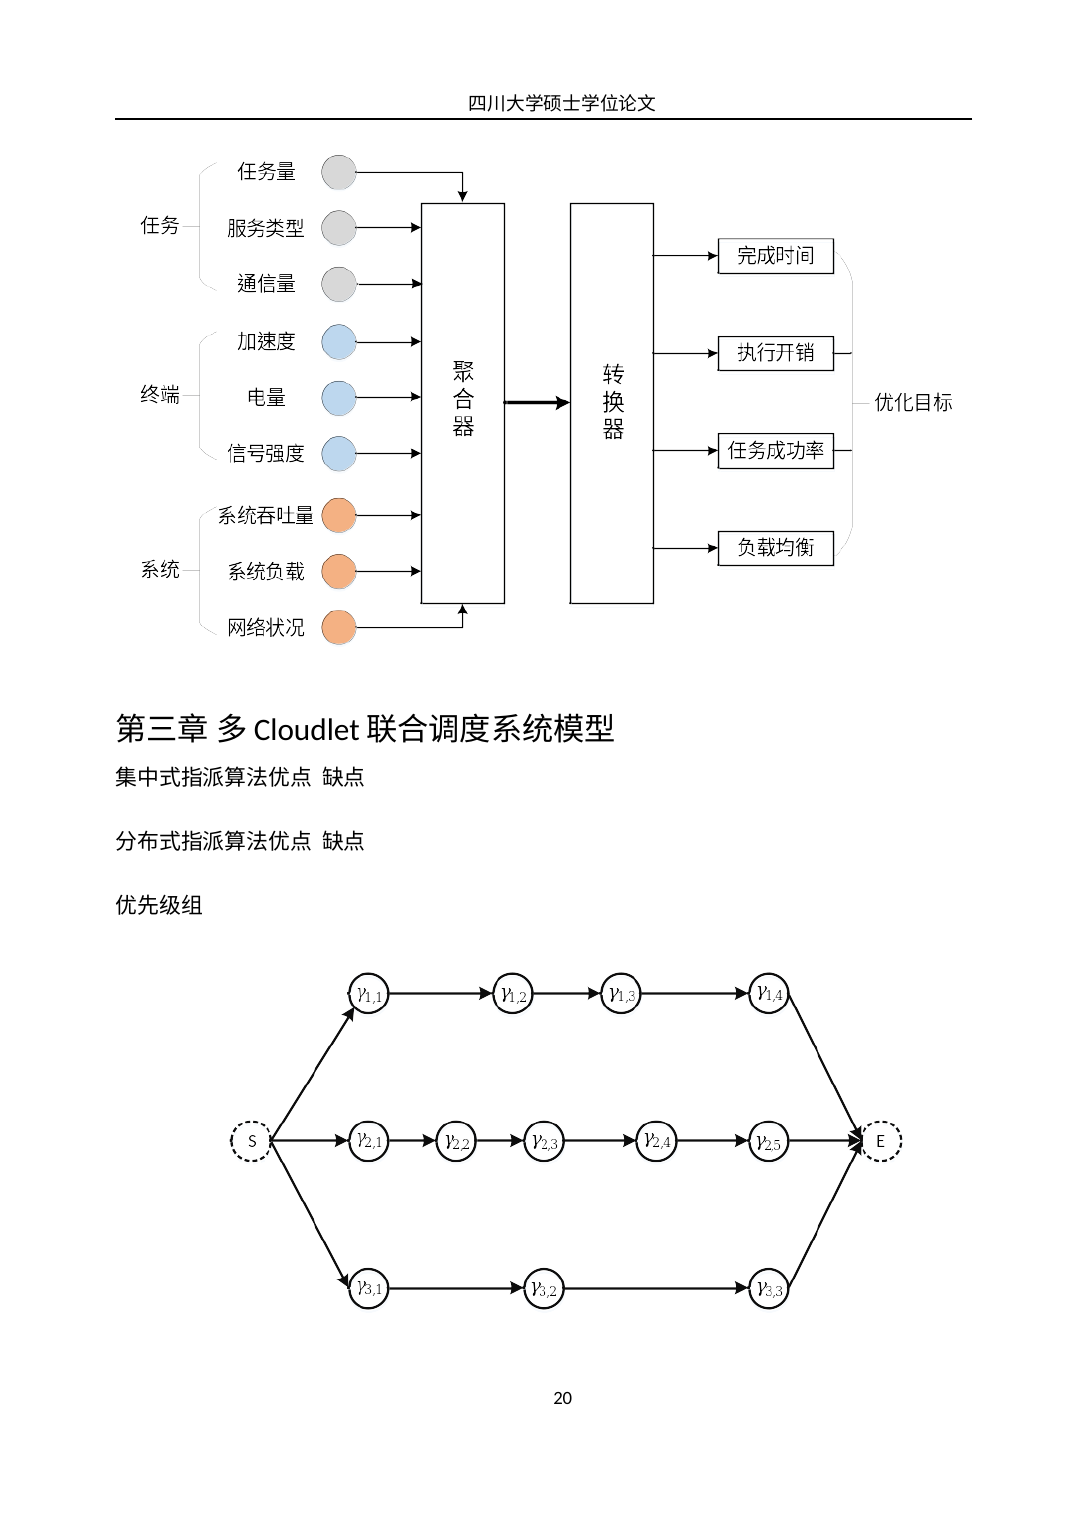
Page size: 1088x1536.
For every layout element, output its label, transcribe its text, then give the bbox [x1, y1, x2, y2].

text 集中式指派算法优点 缺点 [115, 759, 972, 792]
text 优先级组 [115, 888, 972, 920]
text 分布式指派算法优点 缺点 [115, 824, 972, 856]
subtitle 第三章 多Cloudlet联合调度系统模型 [115, 694, 972, 759]
